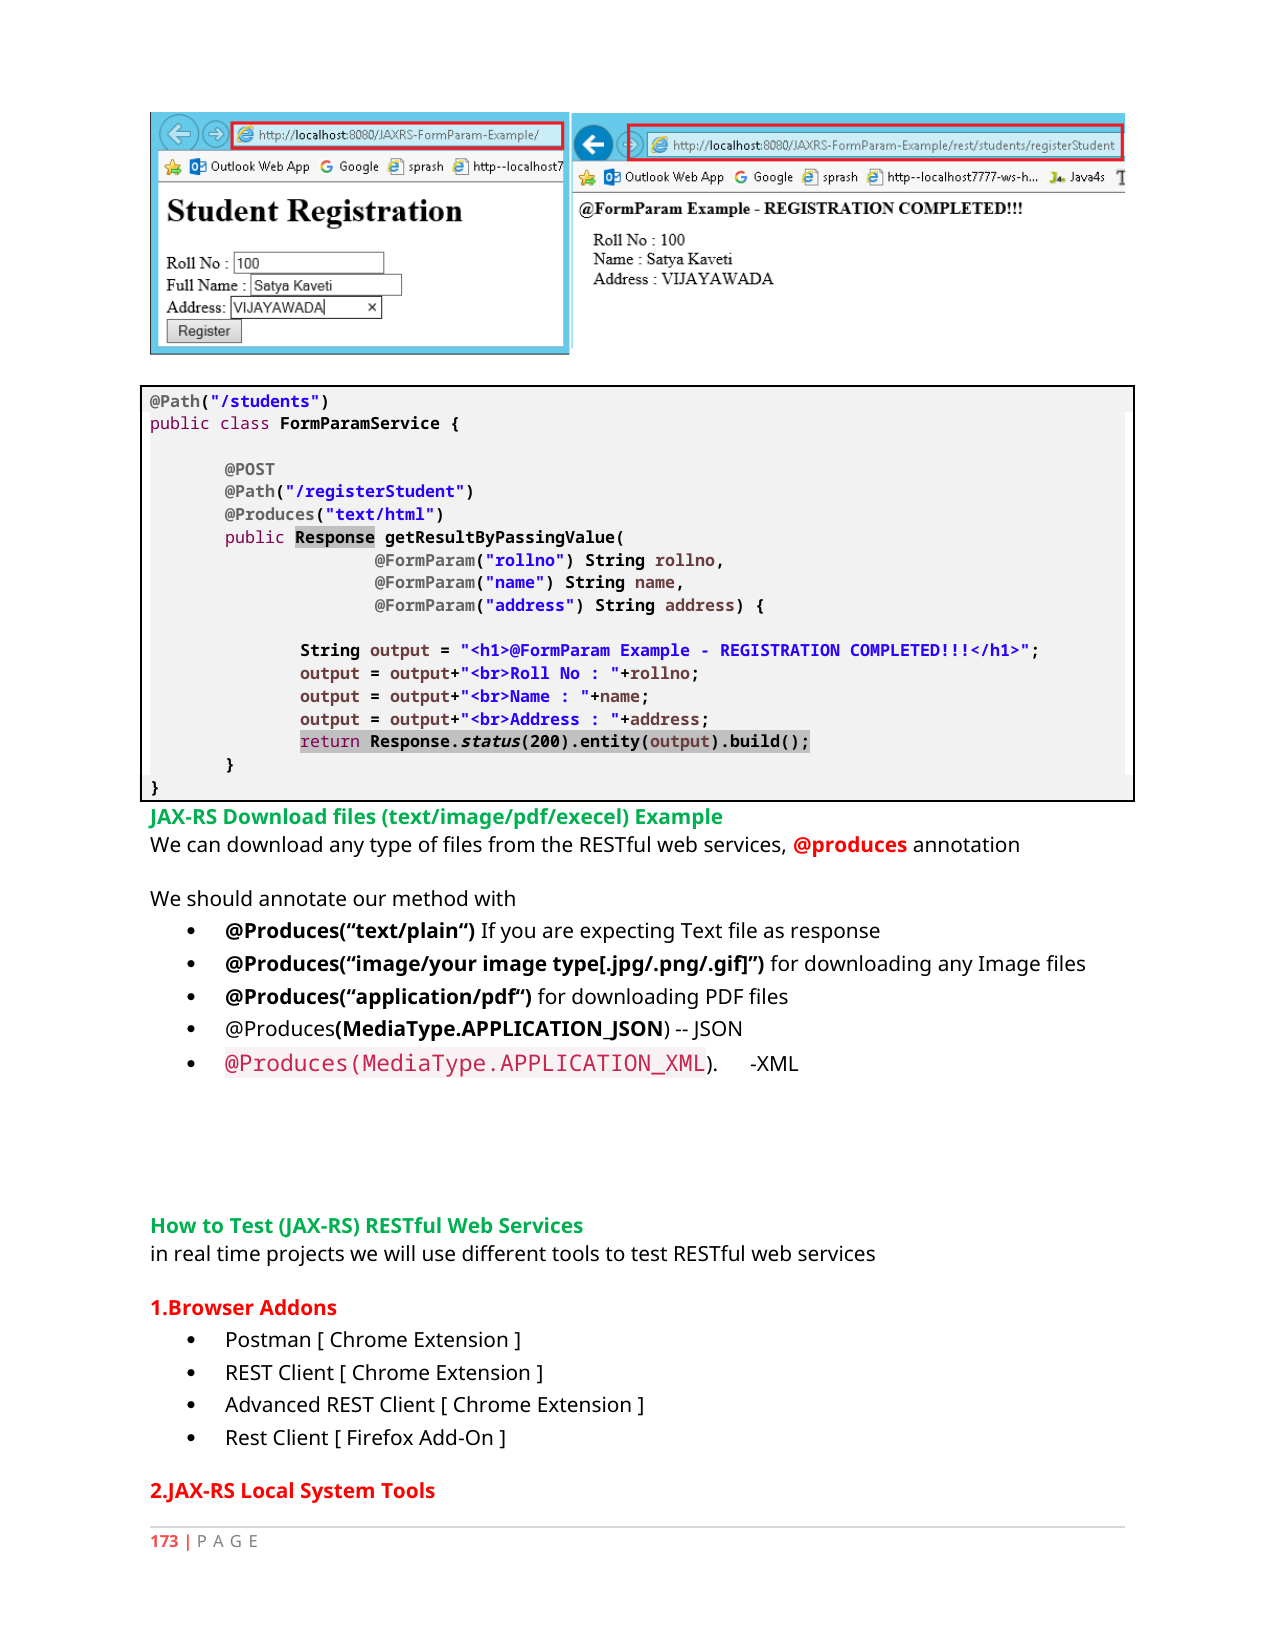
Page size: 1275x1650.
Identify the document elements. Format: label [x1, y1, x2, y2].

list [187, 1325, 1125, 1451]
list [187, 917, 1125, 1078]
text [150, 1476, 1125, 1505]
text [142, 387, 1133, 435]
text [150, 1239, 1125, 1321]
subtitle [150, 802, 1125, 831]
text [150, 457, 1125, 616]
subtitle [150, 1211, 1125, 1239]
picture [150, 112, 1125, 360]
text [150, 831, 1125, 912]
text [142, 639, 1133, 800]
